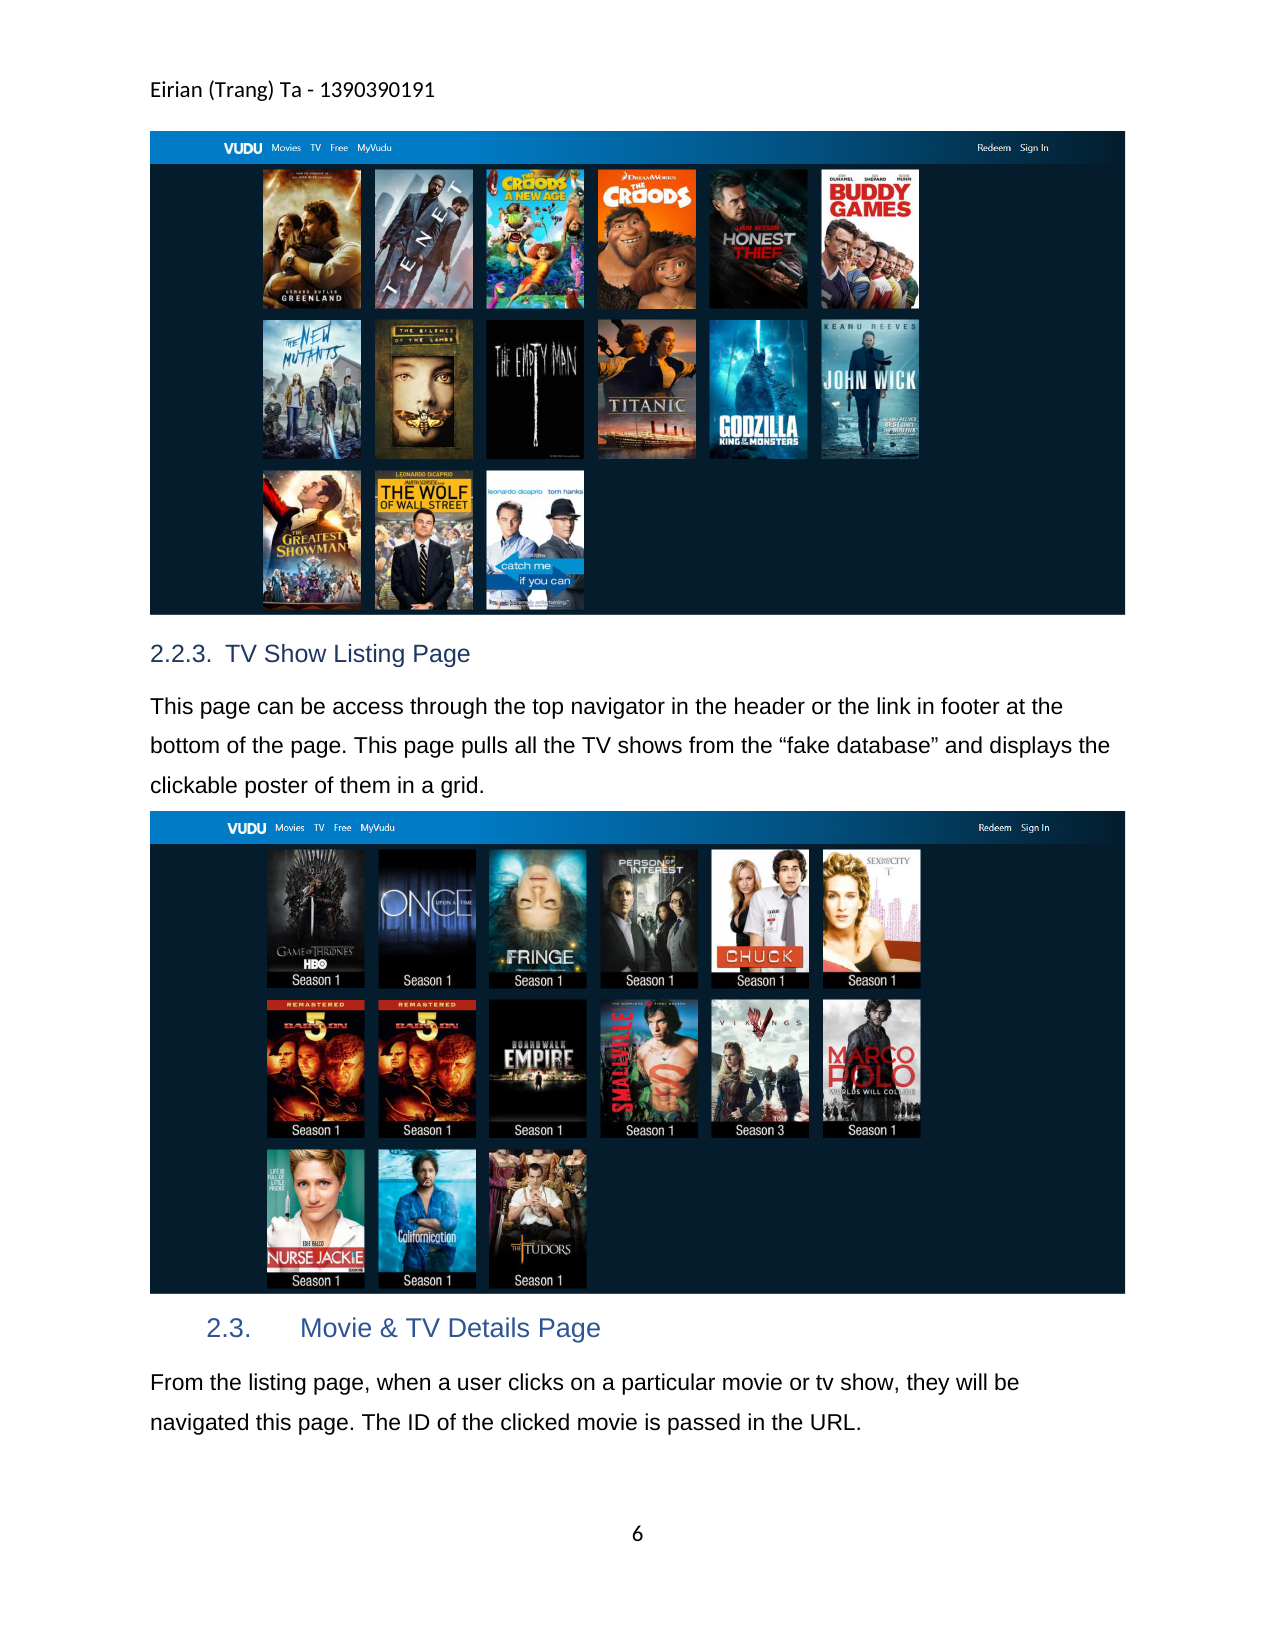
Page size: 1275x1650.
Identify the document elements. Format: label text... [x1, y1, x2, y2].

picture [150, 811, 1125, 1294]
subtitle TV Show Listing Page [150, 639, 1125, 668]
subtitle Movie & TV Details Page [206, 1312, 1125, 1343]
text From the listing page, when a user clicks on a particular movie or tv show, they will be navigated this page. The ID of the clicked movie is passed in the URL. [150, 1369, 1125, 1435]
text This page can be access through the top navigator in the header or the link in footer at the bottom of the page. This page pulls all the TV shows from the “fake database” and displays the clickable poster of them in a grid. [150, 693, 1125, 798]
picture [150, 131, 1125, 615]
